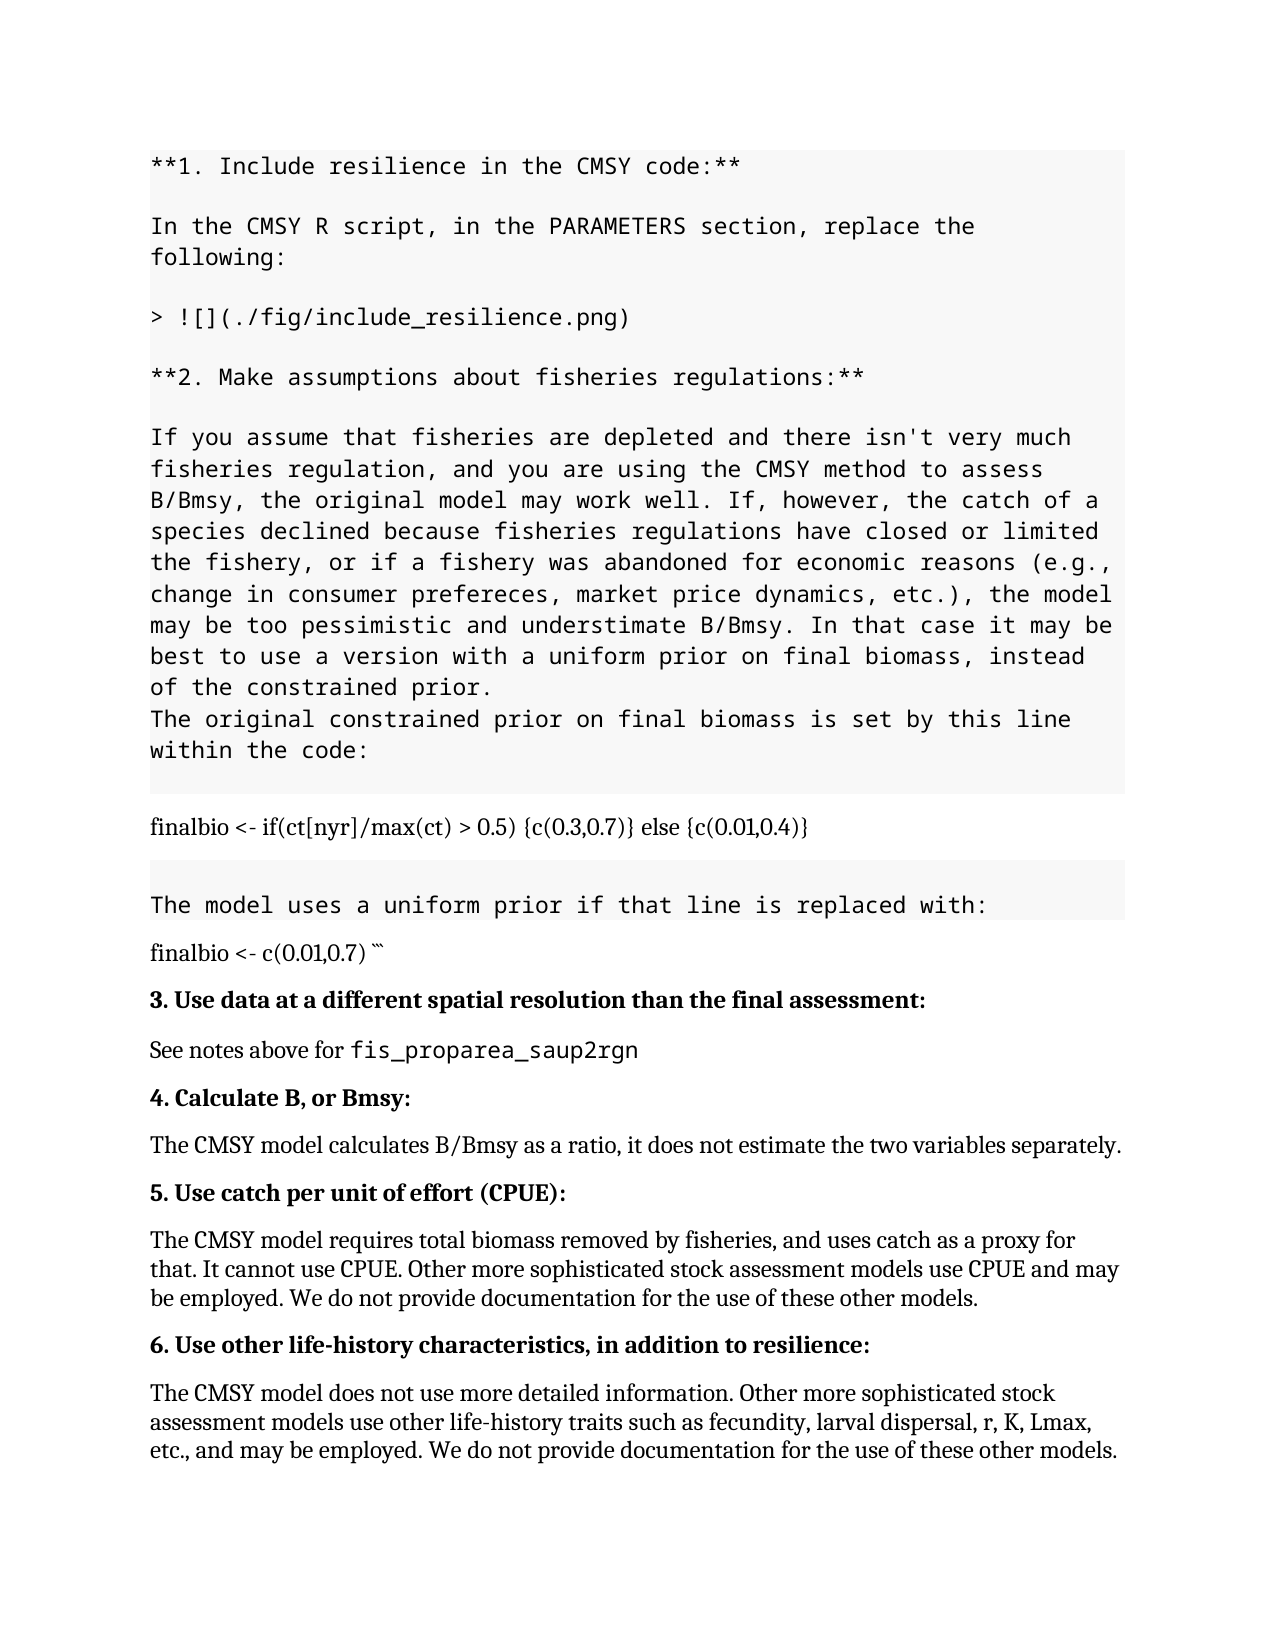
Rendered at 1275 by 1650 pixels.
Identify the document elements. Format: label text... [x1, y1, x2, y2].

text 5. Use catch per unit of effort (CPUE): [150, 1179, 1125, 1207]
text 3. Use data at a different spatial resolution than the final assessment: [150, 986, 1125, 1015]
text 4. Calculate B, or Bmsy: [150, 1084, 1125, 1112]
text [150, 150, 1125, 794]
text 6. Use other life-history characteristics, in addition to resilience: [150, 1331, 1125, 1360]
text The CMSY model does not use more detailed information. Other more sophisticated stock assessment models use other life-history traits such as fecundity, larval dispersal, r, K, Lmax, etc., and may be employed. We do not provide documentation for the use of these other models. [150, 1379, 1125, 1465]
text finalbio <- if(ct[nyr]/max(ct) > 0.5) {c(0.3,0.7)} else {c(0.01,0.4)} [150, 812, 1125, 841]
text finalbio <- c(0.01,0.7) ``` [150, 939, 1125, 967]
text See notes above for fis_proparea_saup2rgn [150, 1034, 1125, 1065]
text The CMSY model requires total biomass removed by fisheries, and uses catch as a proxy for that. It cannot use CPUE. Other more sophisticated stock assessment models use CPUE and may be employed. We do not provide documentation for the use of these other models. [150, 1226, 1125, 1312]
text The CMSY model calculates B/Bmsy as a ratio, it does not estimate the two variables separately. [150, 1131, 1125, 1160]
text The model uses a uniform prior if that line is replaced with: [150, 860, 1125, 920]
